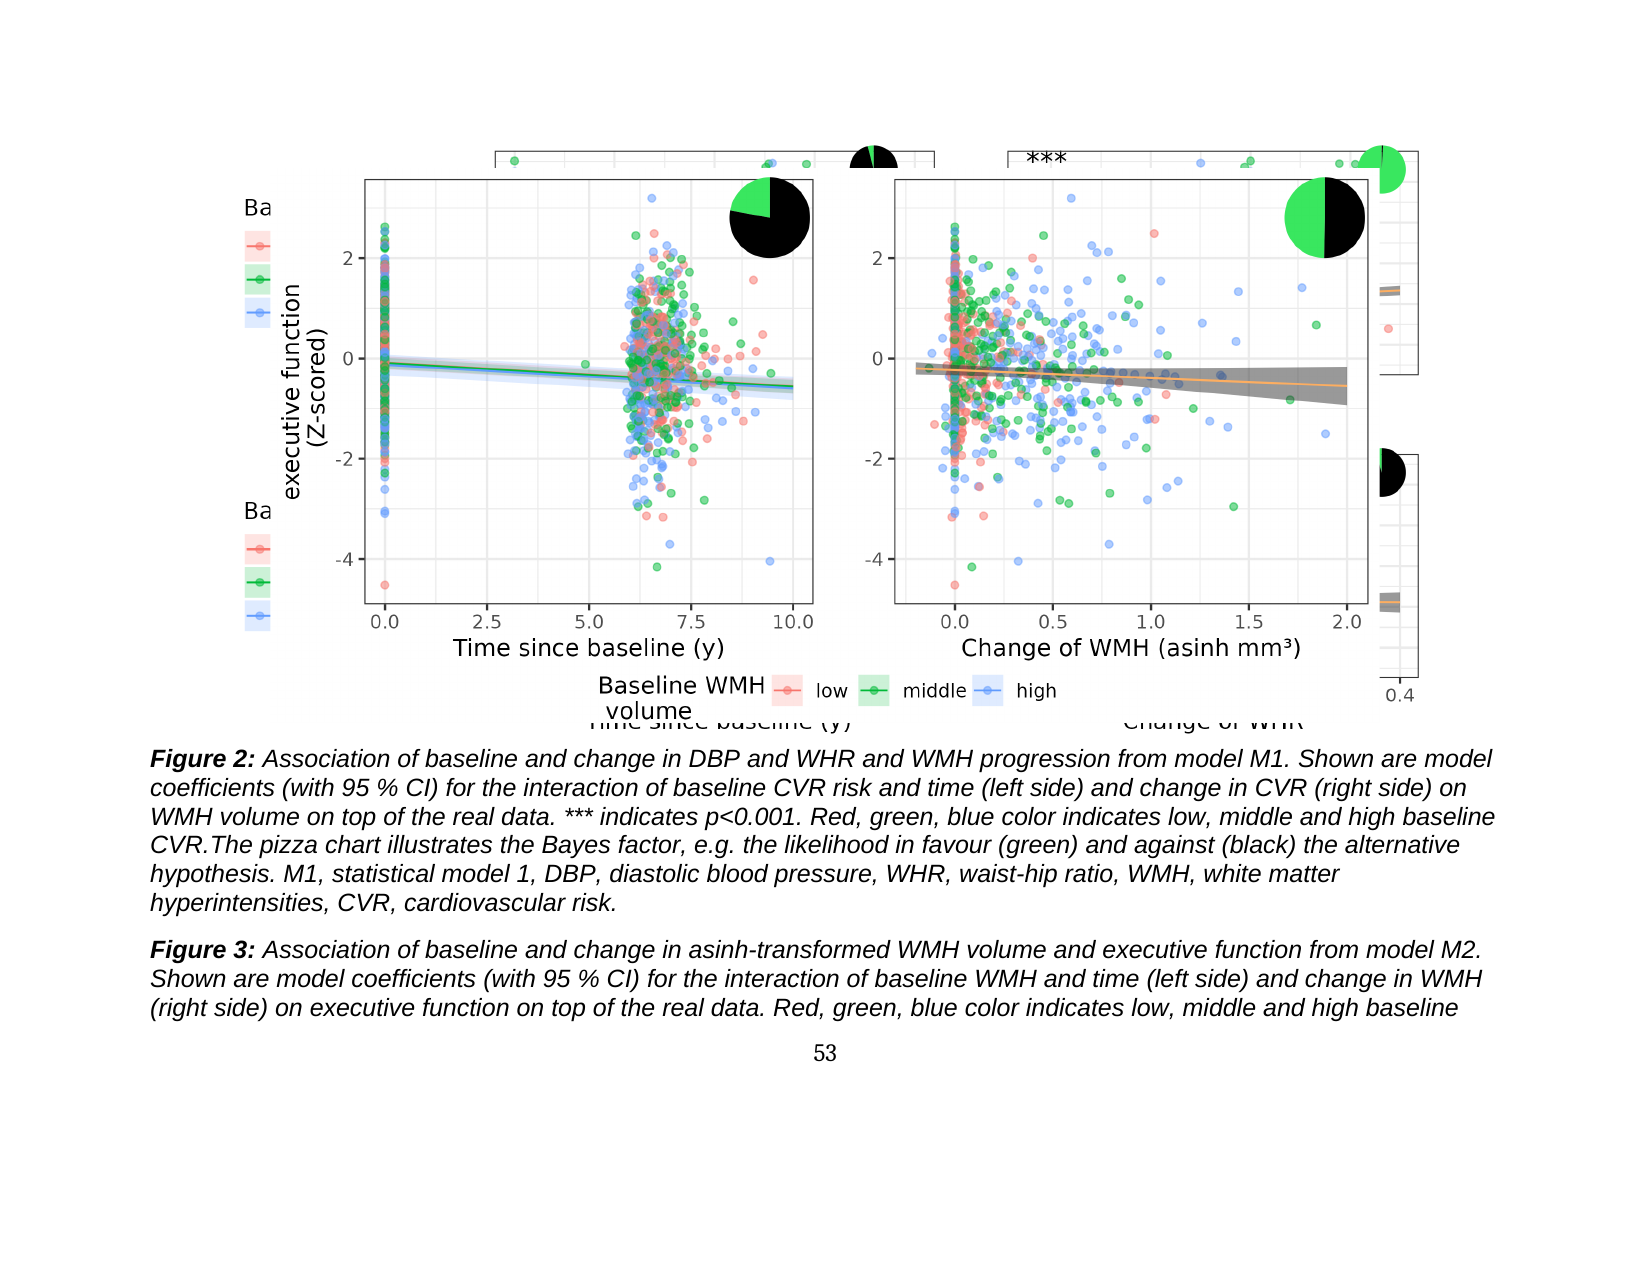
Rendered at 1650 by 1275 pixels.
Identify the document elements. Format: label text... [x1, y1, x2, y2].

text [150, 935, 1500, 1022]
picture [220, 140, 1430, 745]
